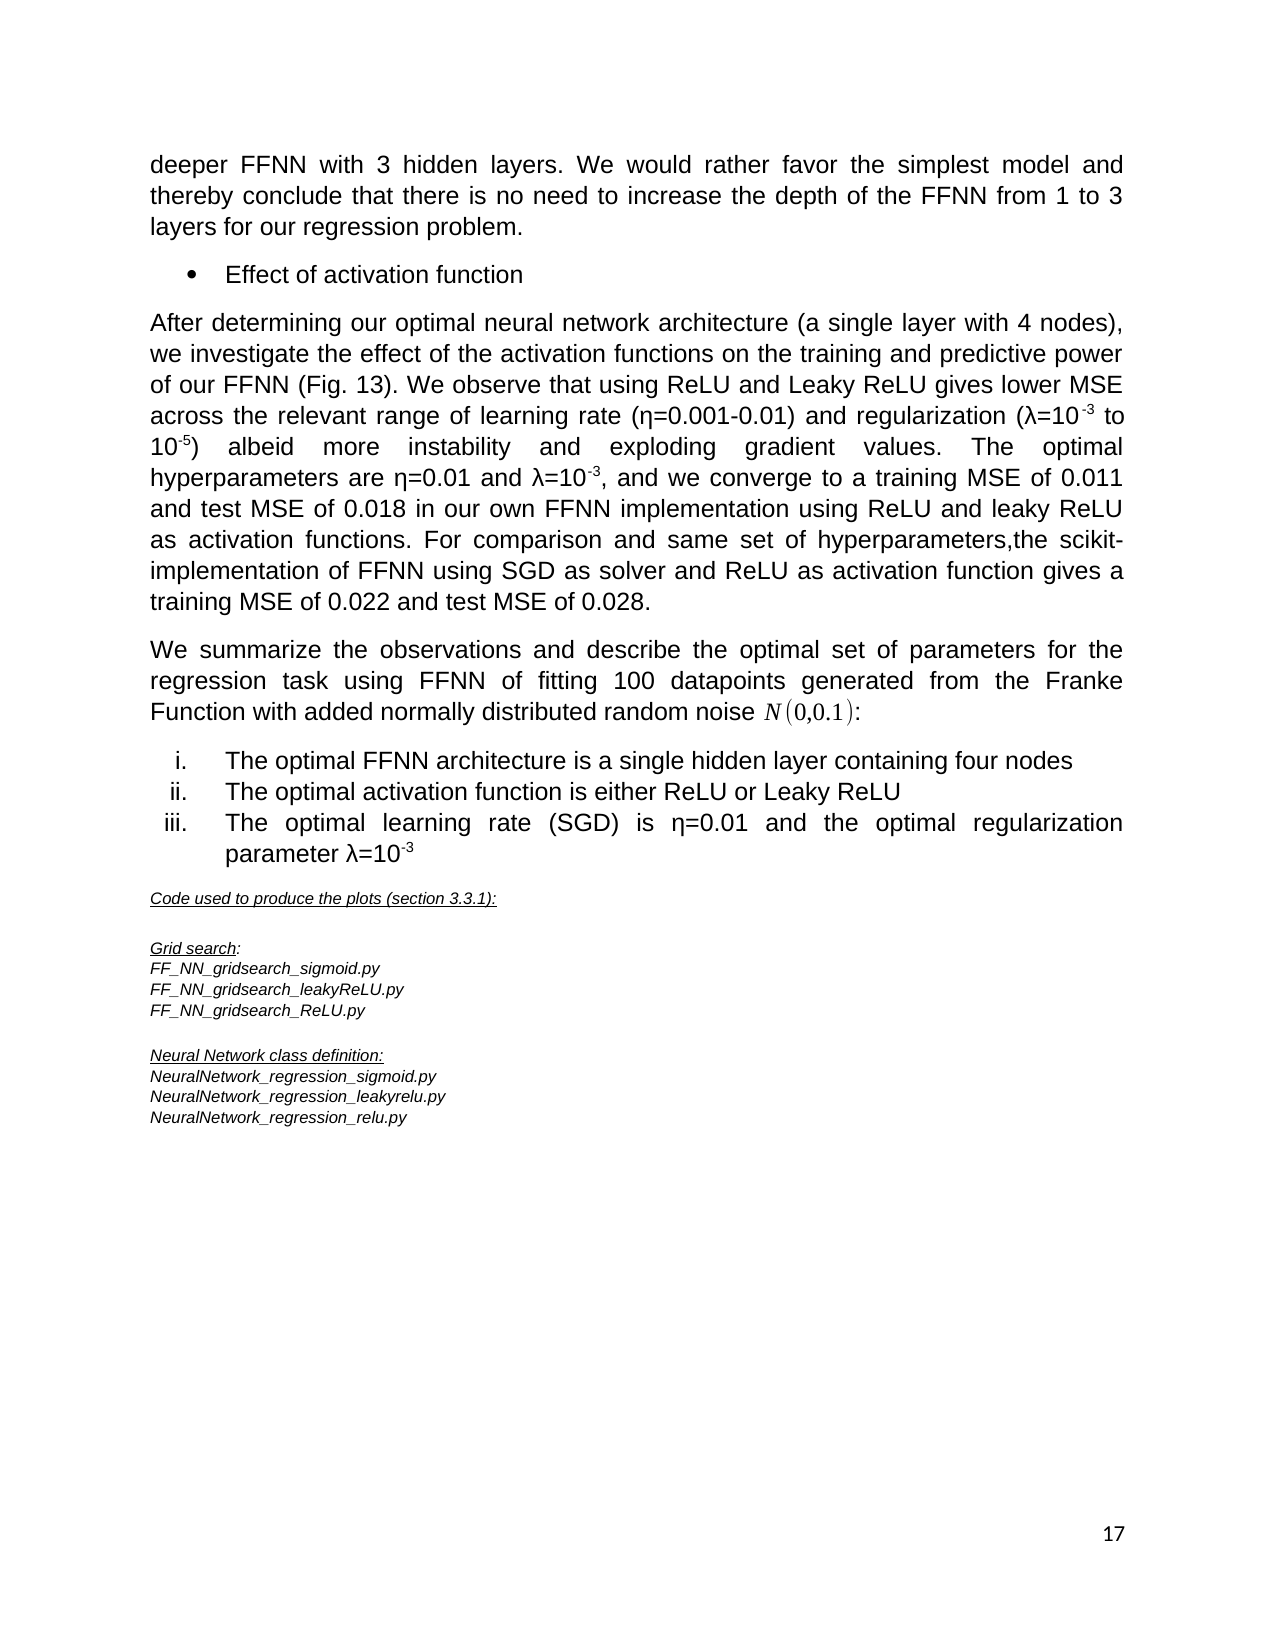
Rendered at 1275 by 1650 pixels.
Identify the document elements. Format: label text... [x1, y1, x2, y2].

list The optimal learning rate (SGD) is η=0.01 and the optimal regularization parameter λ=10-3 [187, 808, 1125, 868]
text We summarize the observations and describe the optimal set of parameters for the regression task using FFNN of fitting 100 datapoints generated from the Franke Function with added normally distributed random noise : [150, 635, 1125, 727]
text NeuralNetwork_regression_leakyrelu.py [150, 1087, 1125, 1106]
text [150, 150, 1125, 241]
text NeuralNetwork_regression_relu.py [150, 1108, 1125, 1127]
text Grid search: [150, 938, 1125, 958]
text After determining our optimal neural network architecture (a single layer with 4 nodes), we investigate the effect of the activation functions on the training and predictive power of our FFNN (Fig. 13). We observe that using ReLU and Leaky ReLU gives lower MSE across the relevant range of learning rate (η=0.001-0.01) and regularization (λ=10-3 to 10-5) albeid more instability and exploding gradient values. The optimal hyperparameters are η=0.01 and λ=10-3, and we converge to a training MSE of 0.011 and test MSE of 0.018 in our own FFNN implementation using ReLU and leaky ReLU as activation functions. For comparison and same set of hyperparameters,the scikit-implementation of FFNN using SGD as solver and ReLU as activation function gives a training MSE of 0.022 and test MSE of 0.028. [150, 308, 1125, 616]
text FF_NN_gridsearch_sigmoid.py [150, 959, 1125, 978]
list The optimal activation function is either ReLU or Leaky ReLU [187, 777, 1125, 806]
text FF_NN_gridsearch_ReLU.py [150, 1000, 1125, 1019]
text FF_NN_gridsearch_leakyReLU.py [150, 980, 1125, 999]
list The optimal FFNN architecture is a single hidden layer containing four nodes [187, 746, 1125, 774]
text Neural Network class definition: [150, 1046, 1125, 1065]
text Code used to produce the plots (section 3.3.1): [150, 889, 1125, 908]
text NeuralNetwork_regression_sigmoid.py [150, 1066, 1125, 1086]
list Effect of activation function [187, 260, 1125, 289]
